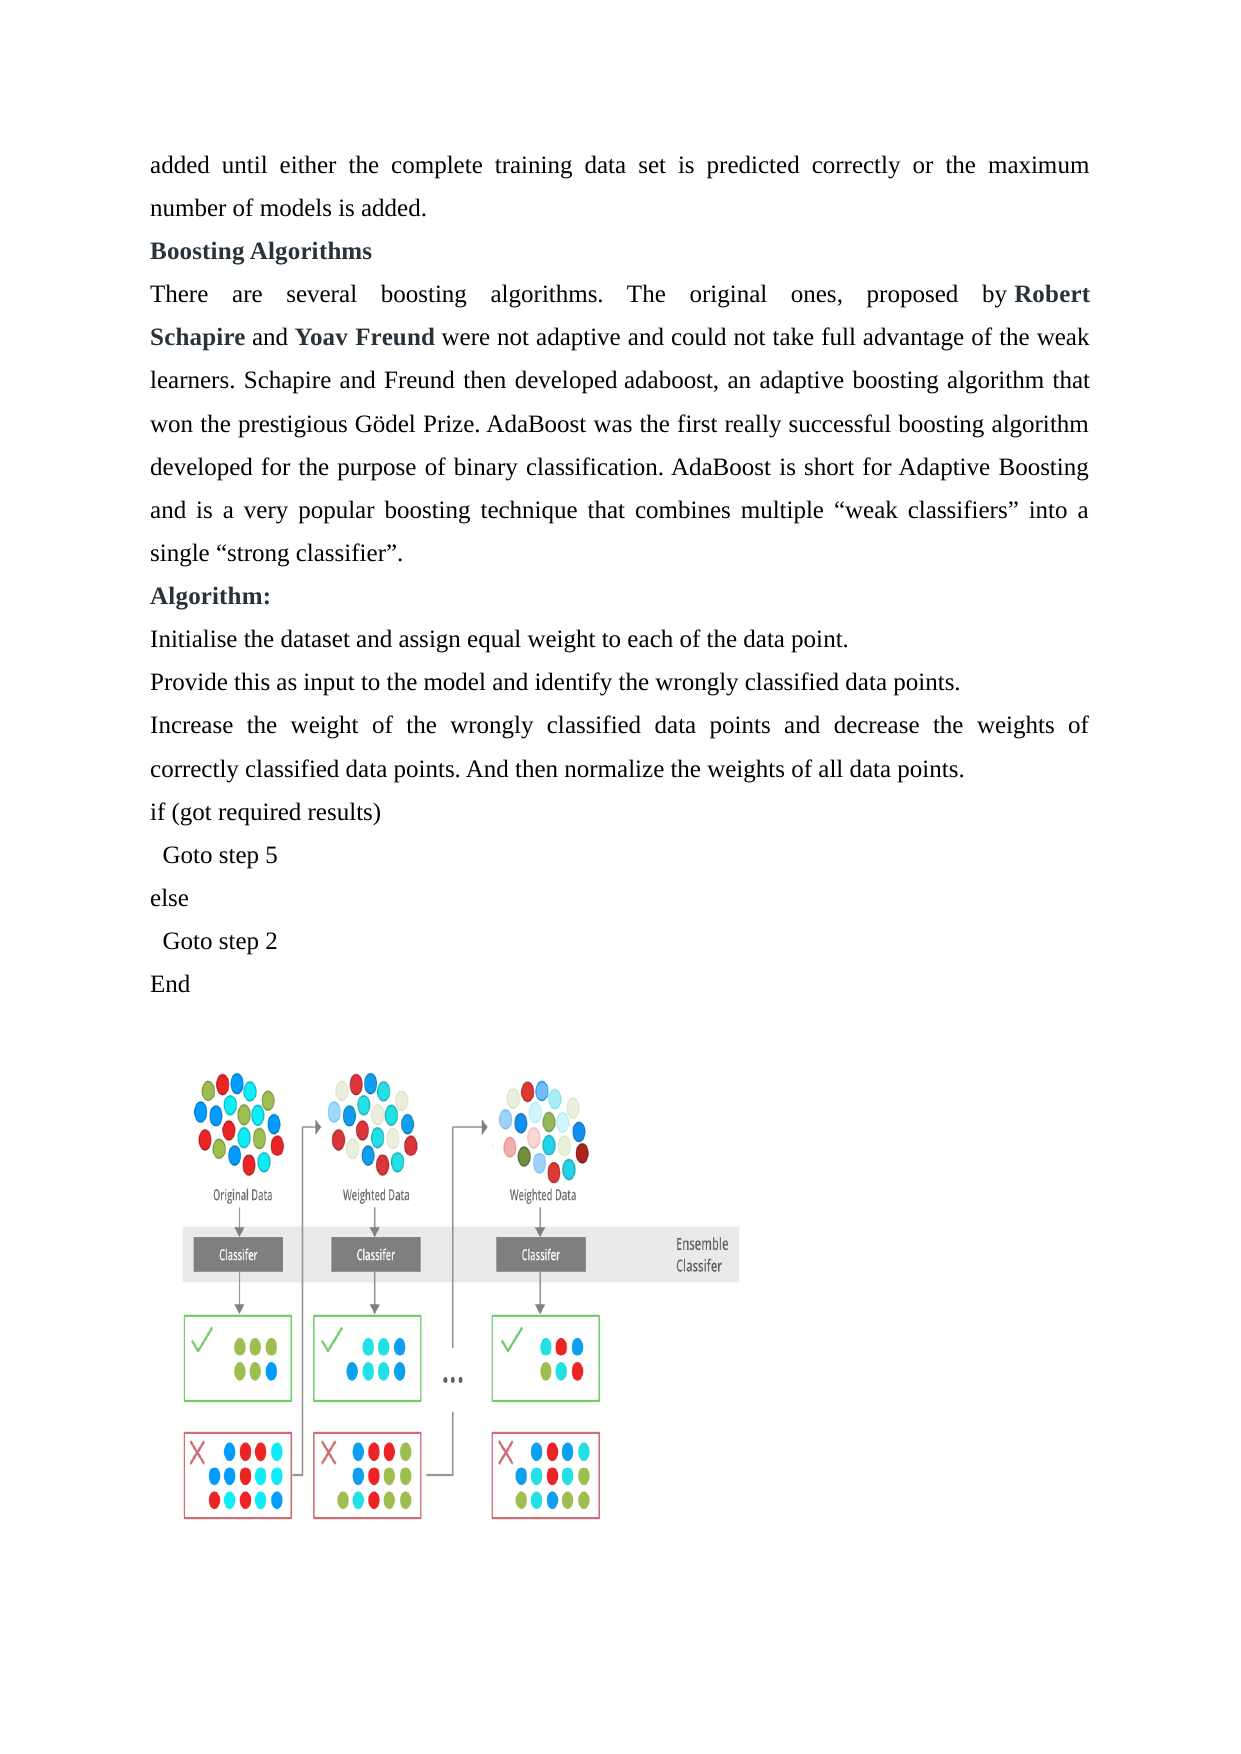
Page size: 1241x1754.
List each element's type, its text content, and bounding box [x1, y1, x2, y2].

text Increase the weight of the wrongly classified data points and decrease the weights of correctly classified data points. And then normalize the weights of all data points. [150, 711, 1090, 782]
text if (got required results) Goto step 5 else Goto step 2 [150, 797, 1090, 955]
text Initialise the dataset and assign equal weight to each of the data point. [150, 624, 1090, 653]
text Boosting Algorithms [150, 236, 1090, 265]
text End [150, 969, 1090, 998]
text There are several boosting algorithms. The original ones, proposed by Robert Schapire and Yoav Freund were not adaptive and could not take full advantage of the weak learners. Schapire and Freund then developed adaboost, an adaptive boosting algorithm that won the prestigious Gödel Prize. AdaBoost was the first really successful boosting algorithm developed for the purpose of binary classification. AdaBoost is short for Adaptive Boosting and is a very popular boosting technique that combines multiple “weak classifiers” into a single “strong classifier”. [150, 279, 1090, 567]
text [150, 150, 1090, 222]
text Provide this as input to the model and identify the wrongly classified data points. [150, 667, 1090, 696]
text Algorithm: [150, 581, 1090, 610]
picture [150, 1012, 760, 1554]
